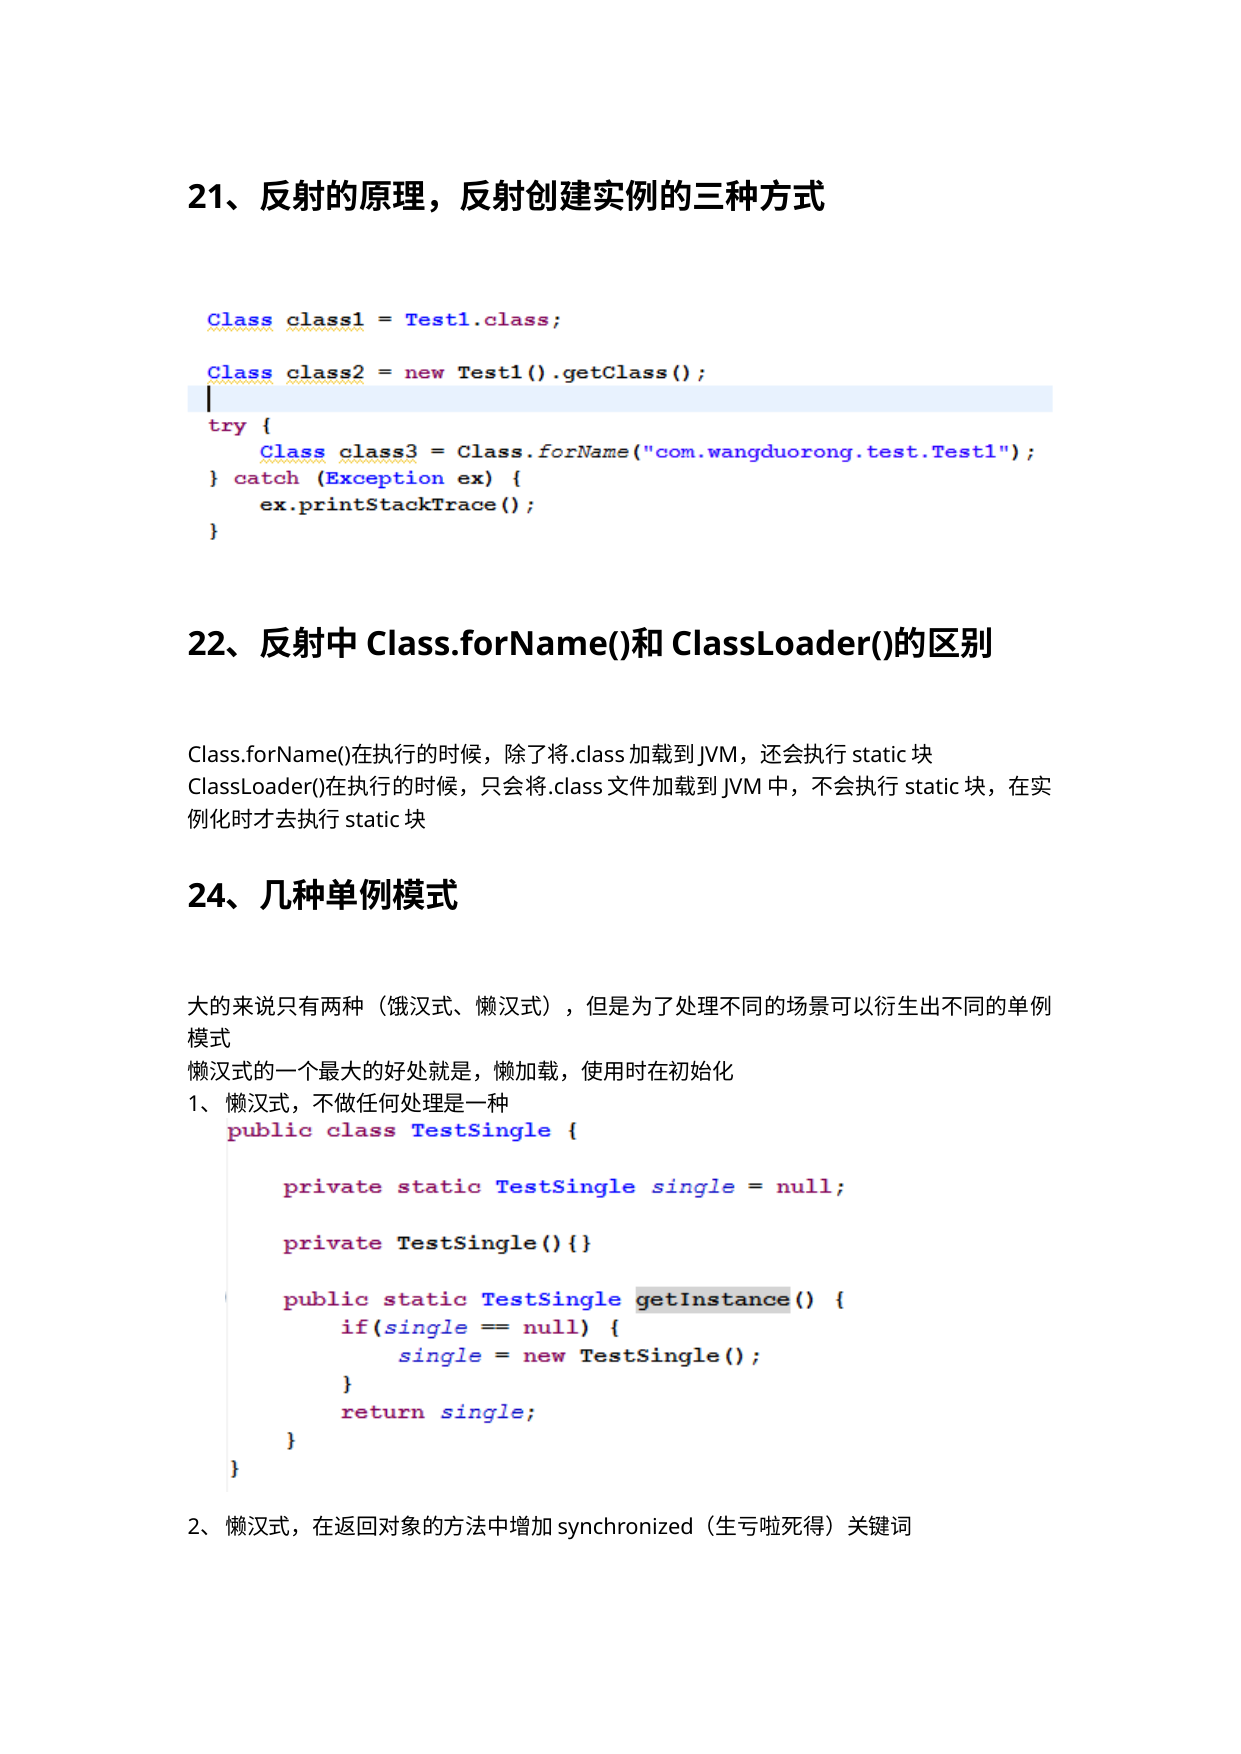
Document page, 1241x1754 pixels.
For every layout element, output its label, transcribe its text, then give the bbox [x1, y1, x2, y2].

text 懒汉式的一个最大的好处就是，懒加载，使用时在初始化 [187, 1053, 1053, 1086]
subtitle 24、几种单例模式 [187, 861, 1053, 926]
list 懒汉式，不做任何处理是一种 [187, 1086, 1053, 1118]
subtitle 22、反射中Class.forName()和ClassLoader()的区别 [187, 609, 1053, 674]
text 大的来说只有两种（饿汉式、懒汉式），但是为了处理不同的场景可以衍生出不同的单例模式 [187, 988, 1053, 1053]
text Class.forName()在执行的时候，除了将.class加载到JVM，还会执行static块 [187, 736, 1053, 769]
subtitle 21、反射的原理，反射创建实例的三种方式 [187, 162, 1053, 227]
text ClassLoader()在执行的时候，只会将.class文件加载到JVM中，不会执行static块，在实例化时才去执行static块 [187, 769, 1053, 834]
picture [187, 289, 1053, 556]
list 懒汉式，在返回对象的方法中增加synchronized（生亏啦死得）关键词 [187, 1508, 1053, 1541]
picture [225, 1118, 858, 1492]
